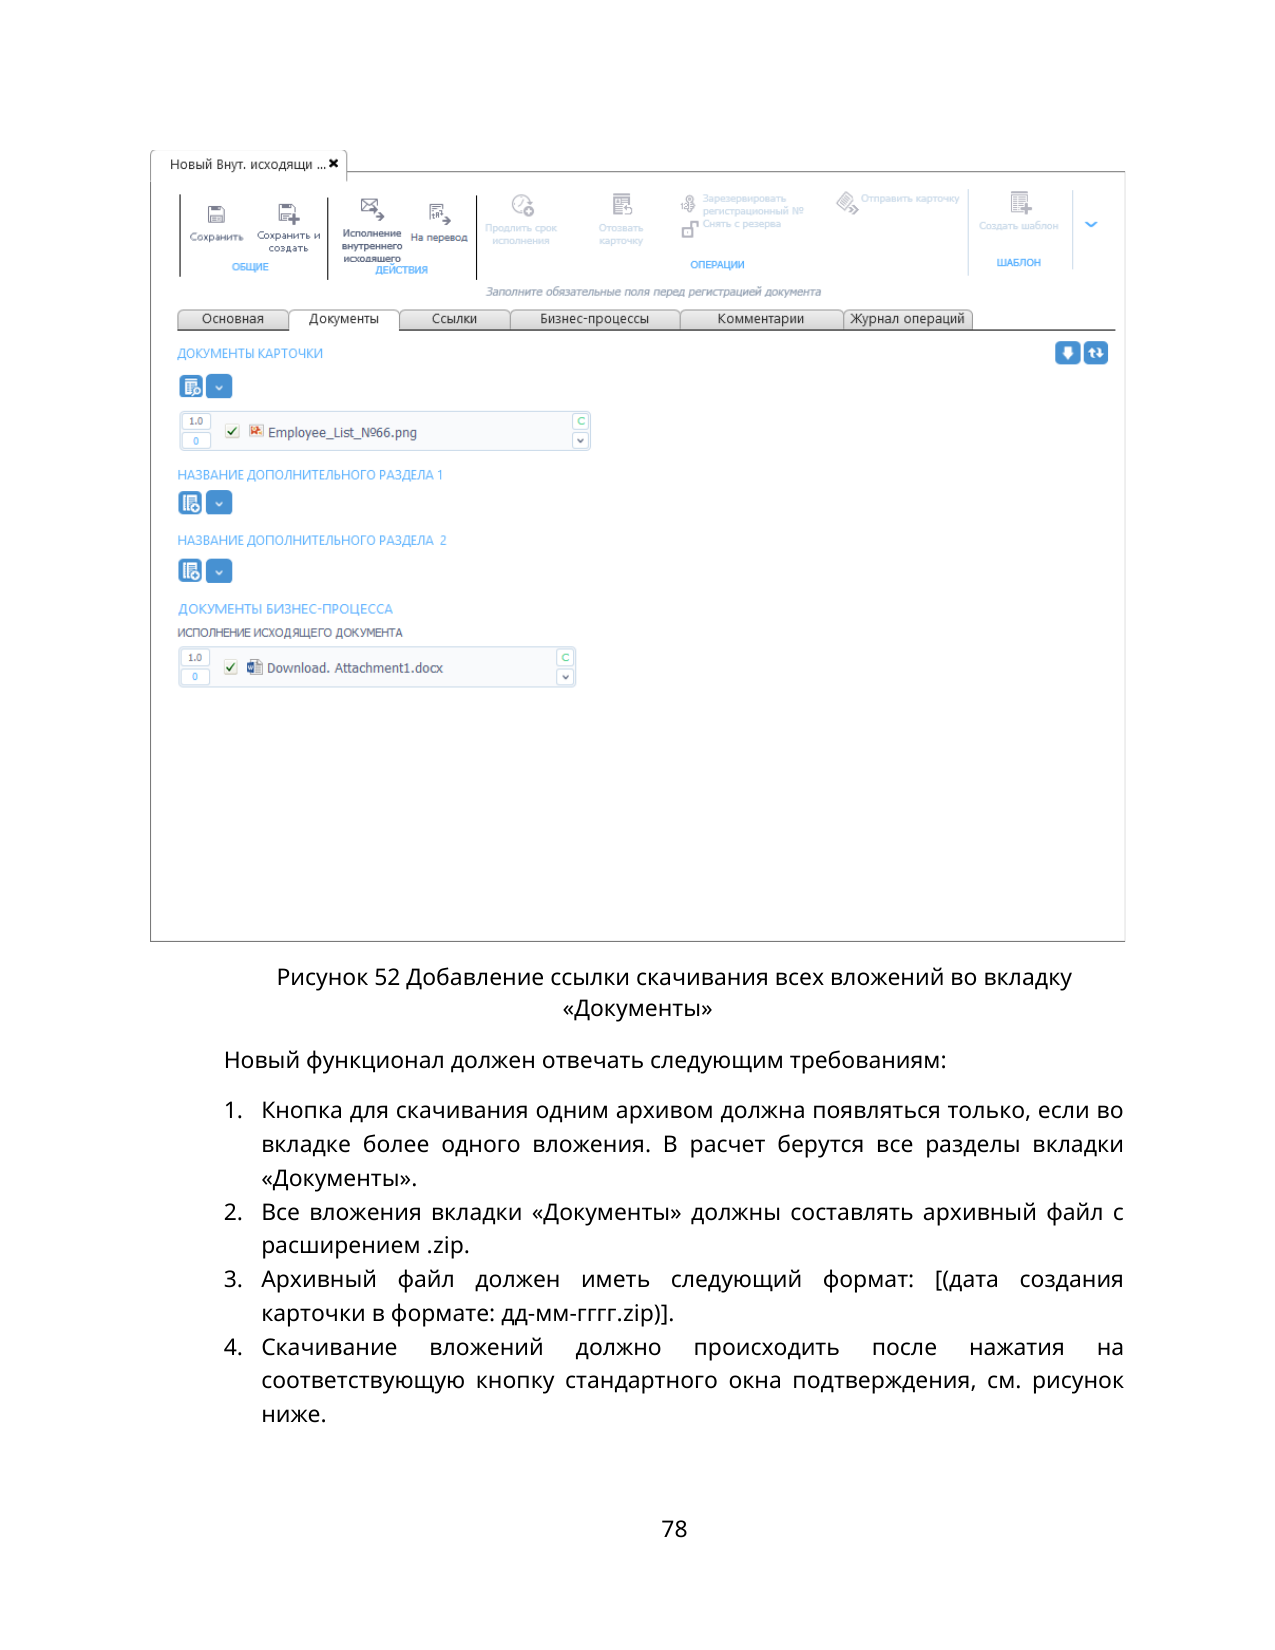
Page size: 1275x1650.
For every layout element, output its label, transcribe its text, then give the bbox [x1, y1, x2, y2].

list Кнопка для скачивания одним архивом должна появляться только, если во вкладке более одного вложения. В расчет берутся все разделы вкладки «Документы». [223, 1094, 1125, 1193]
text Новый функционал должен отвечать следующим требованиям: [150, 1044, 1125, 1075]
list Скачивание вложений должно происходить после нажатия на соответствующую кнопку стандартного окна подтверждения, см. рисунок ниже. [223, 1331, 1125, 1429]
list Все вложения вкладки «Документы» должны составлять архивный файл с расширением .zip. [223, 1196, 1125, 1261]
picture [150, 150, 1125, 942]
list Архивный файл должен иметь следующий формат: [(дата создания карточки в формате: дд-мм-гггг.zip)]. [223, 1263, 1125, 1328]
